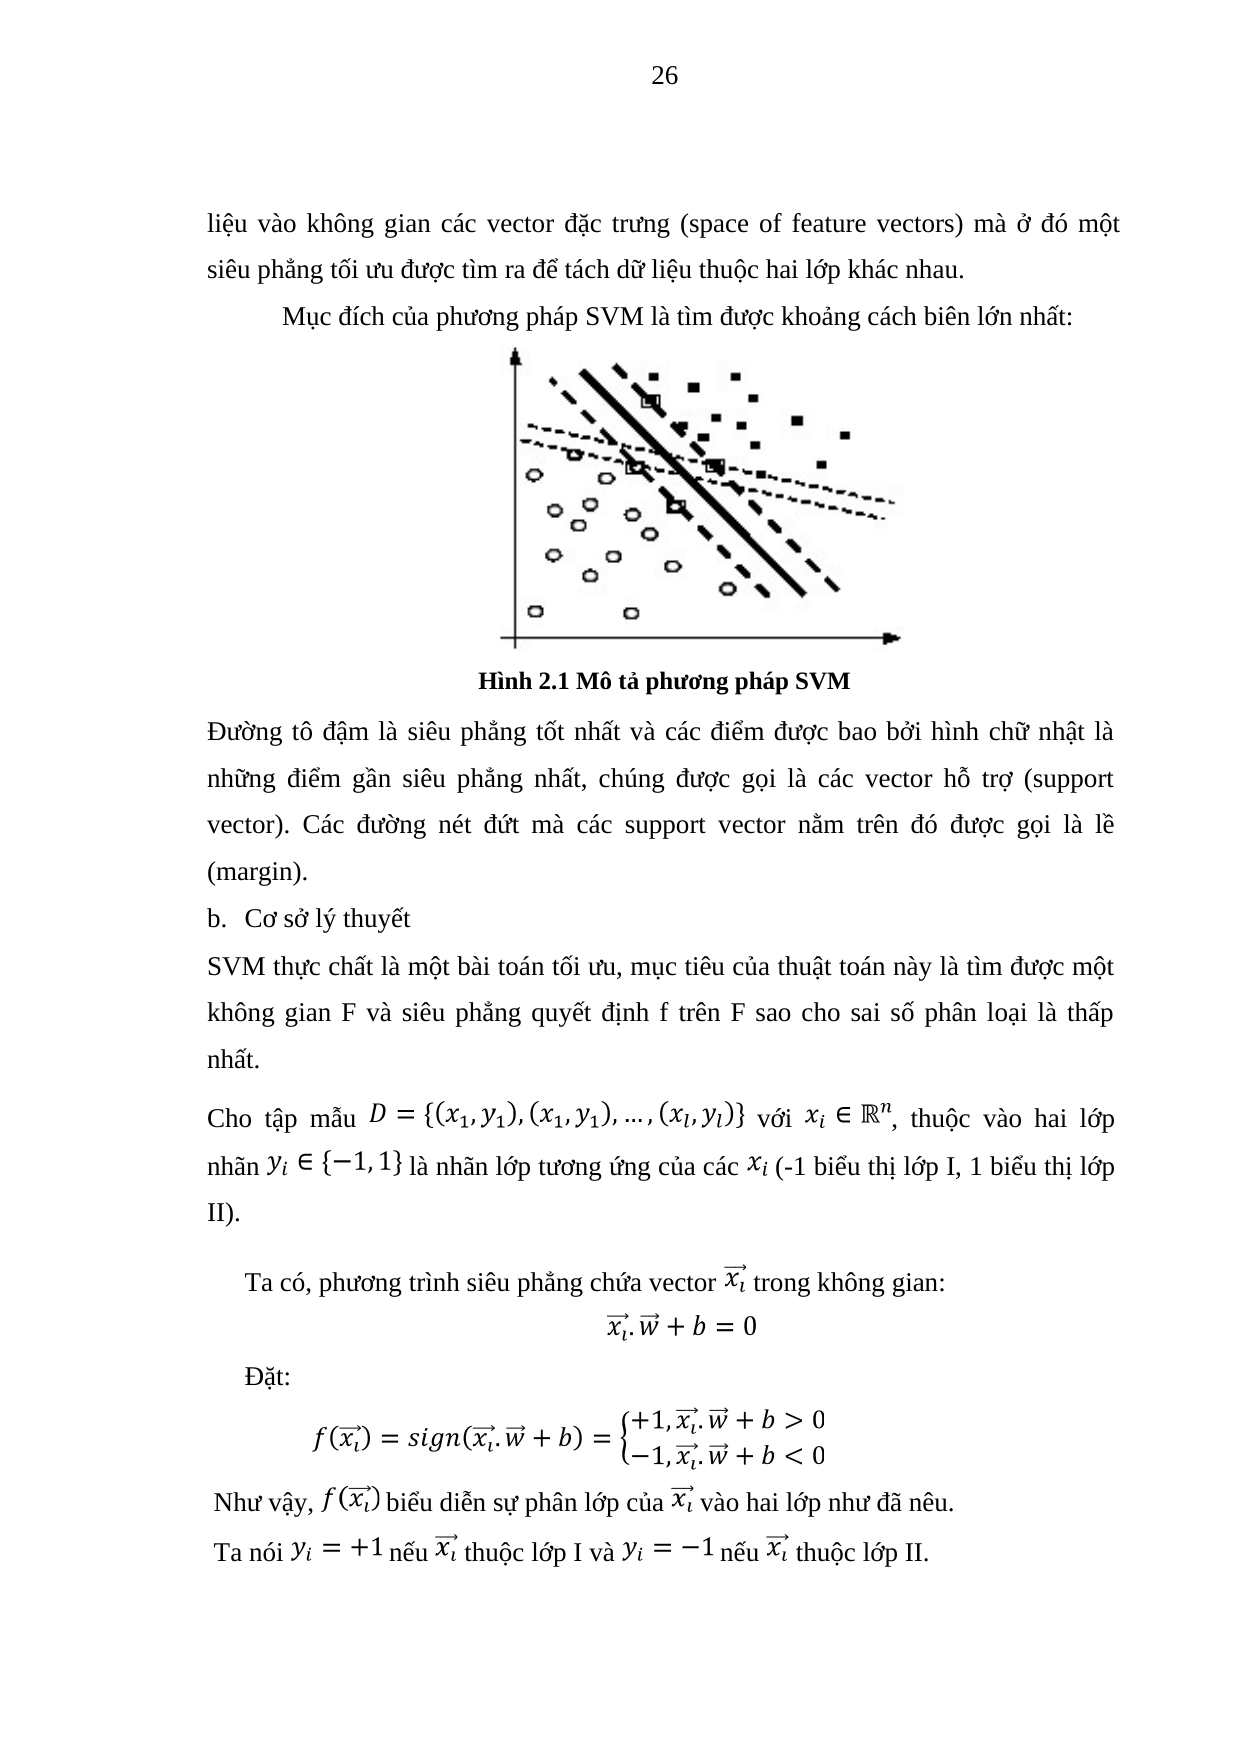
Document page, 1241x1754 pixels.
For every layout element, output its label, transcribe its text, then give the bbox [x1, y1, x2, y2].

picture [311, 1406, 824, 1470]
picture [606, 1312, 756, 1341]
picture [266, 1149, 402, 1176]
picture [499, 346, 905, 651]
list Ta có, phương trình siêu phẳng chứa vector trong không gian: [244, 1264, 1122, 1297]
picture [804, 1102, 892, 1128]
text Ta nói nếu thuộc lớp I và nếu thuộc lớp II. [207, 1534, 1122, 1567]
text Mục đích của phương pháp SVM là tìm được khoảng cách biên lớn nhất: [207, 300, 1122, 331]
text Cho tập mẫu với , thuộc vào hai lớp nhãn là nhãn lớp tương ứng của các (-1 biểu thị lớp I, 1 biểu thị lớp II). [207, 1101, 1116, 1228]
text Như vậy, biểu diễn sự phân lớp của vào hai lớp như đã nêu. [207, 1484, 1122, 1517]
picture [435, 1533, 458, 1561]
picture [746, 1155, 768, 1176]
text Đường tô đậm là siêu phẳng tốt nhất và các điểm được bao bởi hình chữ nhật là những điểm gần siêu phẳng nhất, chúng được gọi là các vector hỗ trợ (support vector). Các đường nét đứt mà các support vector nằm trên đó được gọi là lề (margin). [207, 715, 1116, 886]
text SVM thực chất là một bài toán tối ưu, mục tiêu của thuật toán này là tìm được một không gian F và siêu phẳng quyết định f trên F sao cho sai số phân loại là thấp nhất. [207, 950, 1116, 1074]
picture [723, 1264, 747, 1292]
list Đặt: [244, 1359, 1118, 1391]
picture [621, 1536, 714, 1561]
picture [368, 1101, 745, 1128]
text Hình 2.1 Mô tả phương pháp SVM [207, 666, 1122, 694]
picture [290, 1536, 383, 1561]
picture [670, 1484, 694, 1512]
list Cơ sở lý thuyết [207, 903, 1116, 934]
picture [320, 1484, 380, 1512]
picture [766, 1533, 789, 1561]
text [207, 207, 1122, 284]
